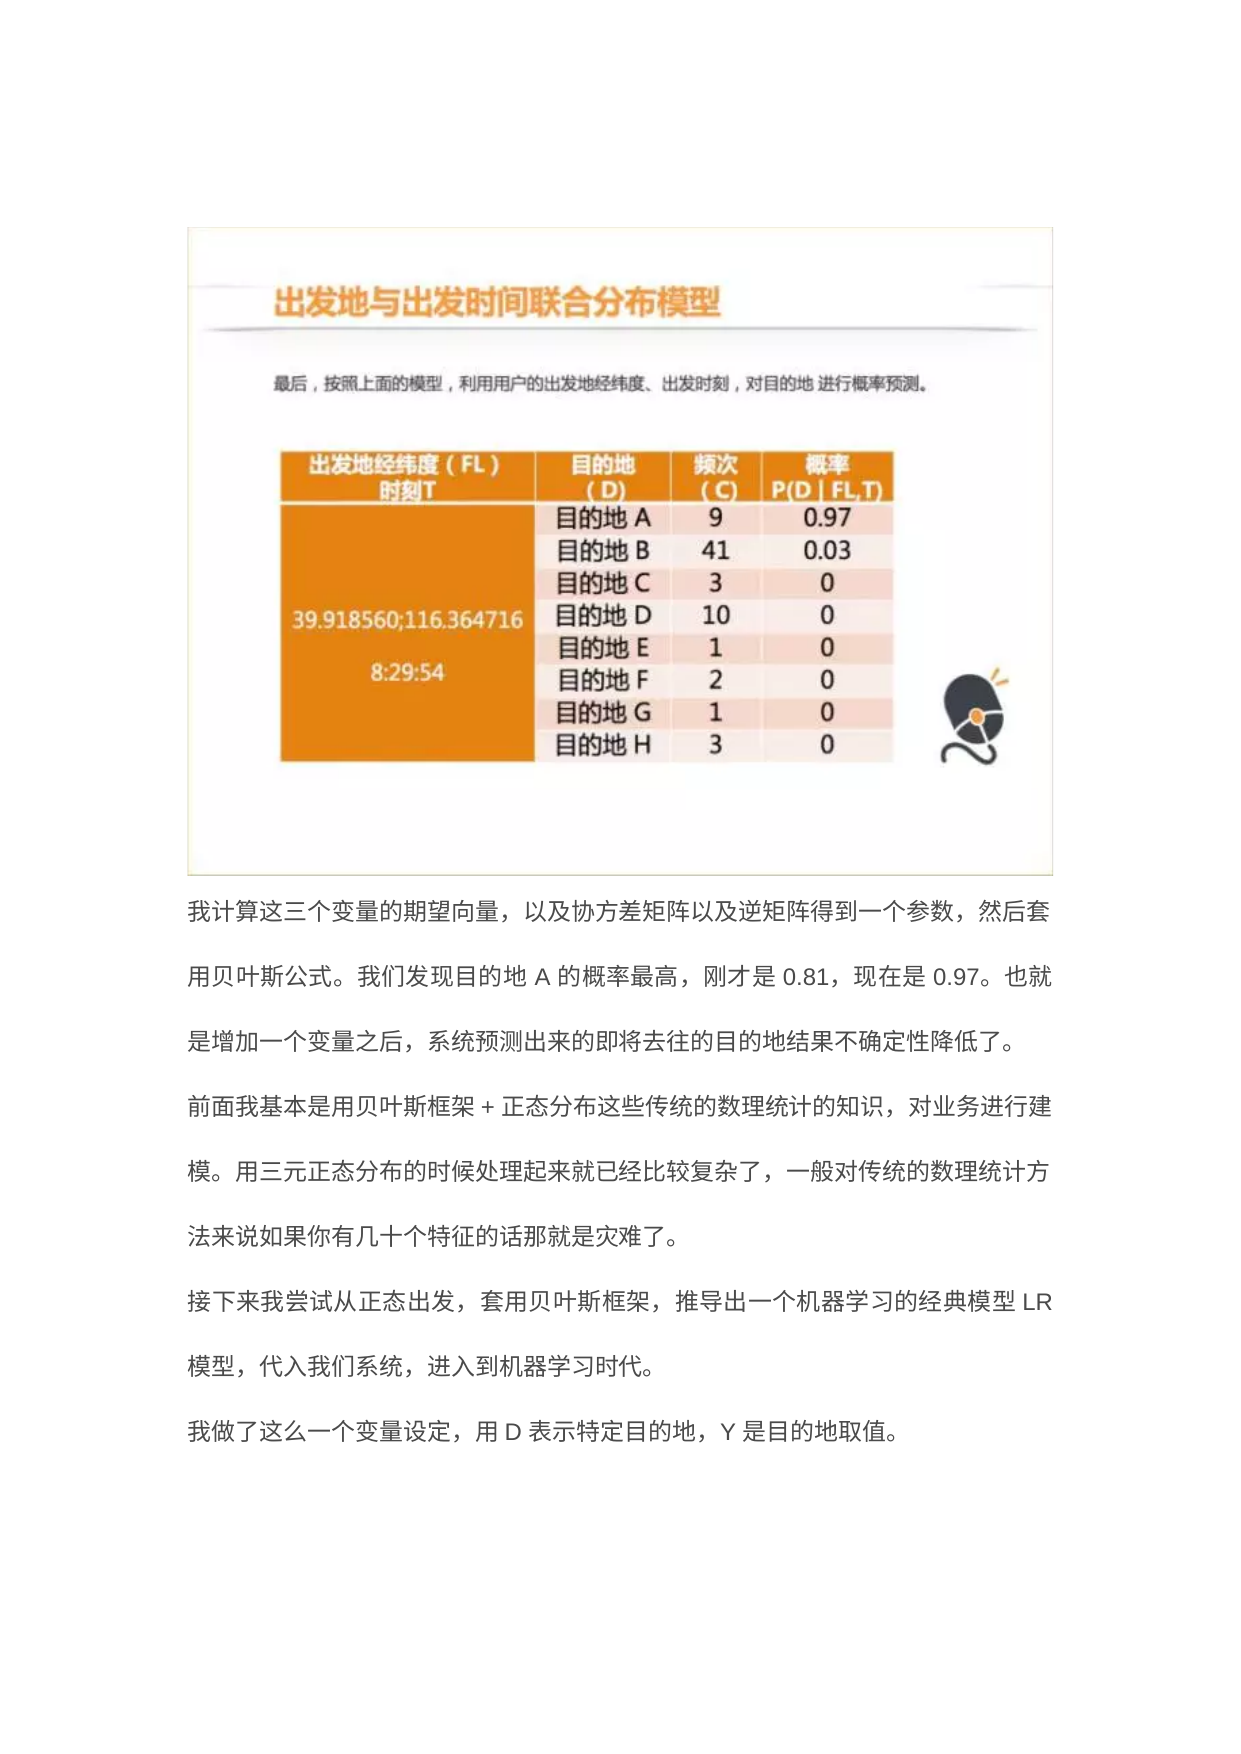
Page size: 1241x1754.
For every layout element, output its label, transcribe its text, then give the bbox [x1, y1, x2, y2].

text 我做了这么一个变量设定，用 D 表示特定目的地，Y 是目的地取值。 [187, 1397, 1053, 1462]
text 我计算这三个变量的期望向量，以及协方差矩阵以及逆矩阵得到一个参数，然后套用贝叶斯公式。我们发现目的地 A 的概率最高，刚才是 0.81，现在是 0.97。也就是增加一个变量之后，系统预测出来的即将去往的目的地结果不确定性降低了。 [187, 877, 1053, 1072]
text 接下来我尝试从正态出发，套用贝叶斯框架，推导出一个机器学习的经典模型 LR 模型，代入我们系统，进入到机器学习时代。 [187, 1267, 1053, 1397]
picture [187, 227, 1054, 876]
text 前面我基本是用贝叶斯框架 + 正态分布这些传统的数理统计的知识，对业务进行建模。用三元正态分布的时候处理起来就已经比较复杂了，一般对传统的数理统计方法来说如果你有几十个特征的话那就是灾难了。 [187, 1072, 1053, 1267]
